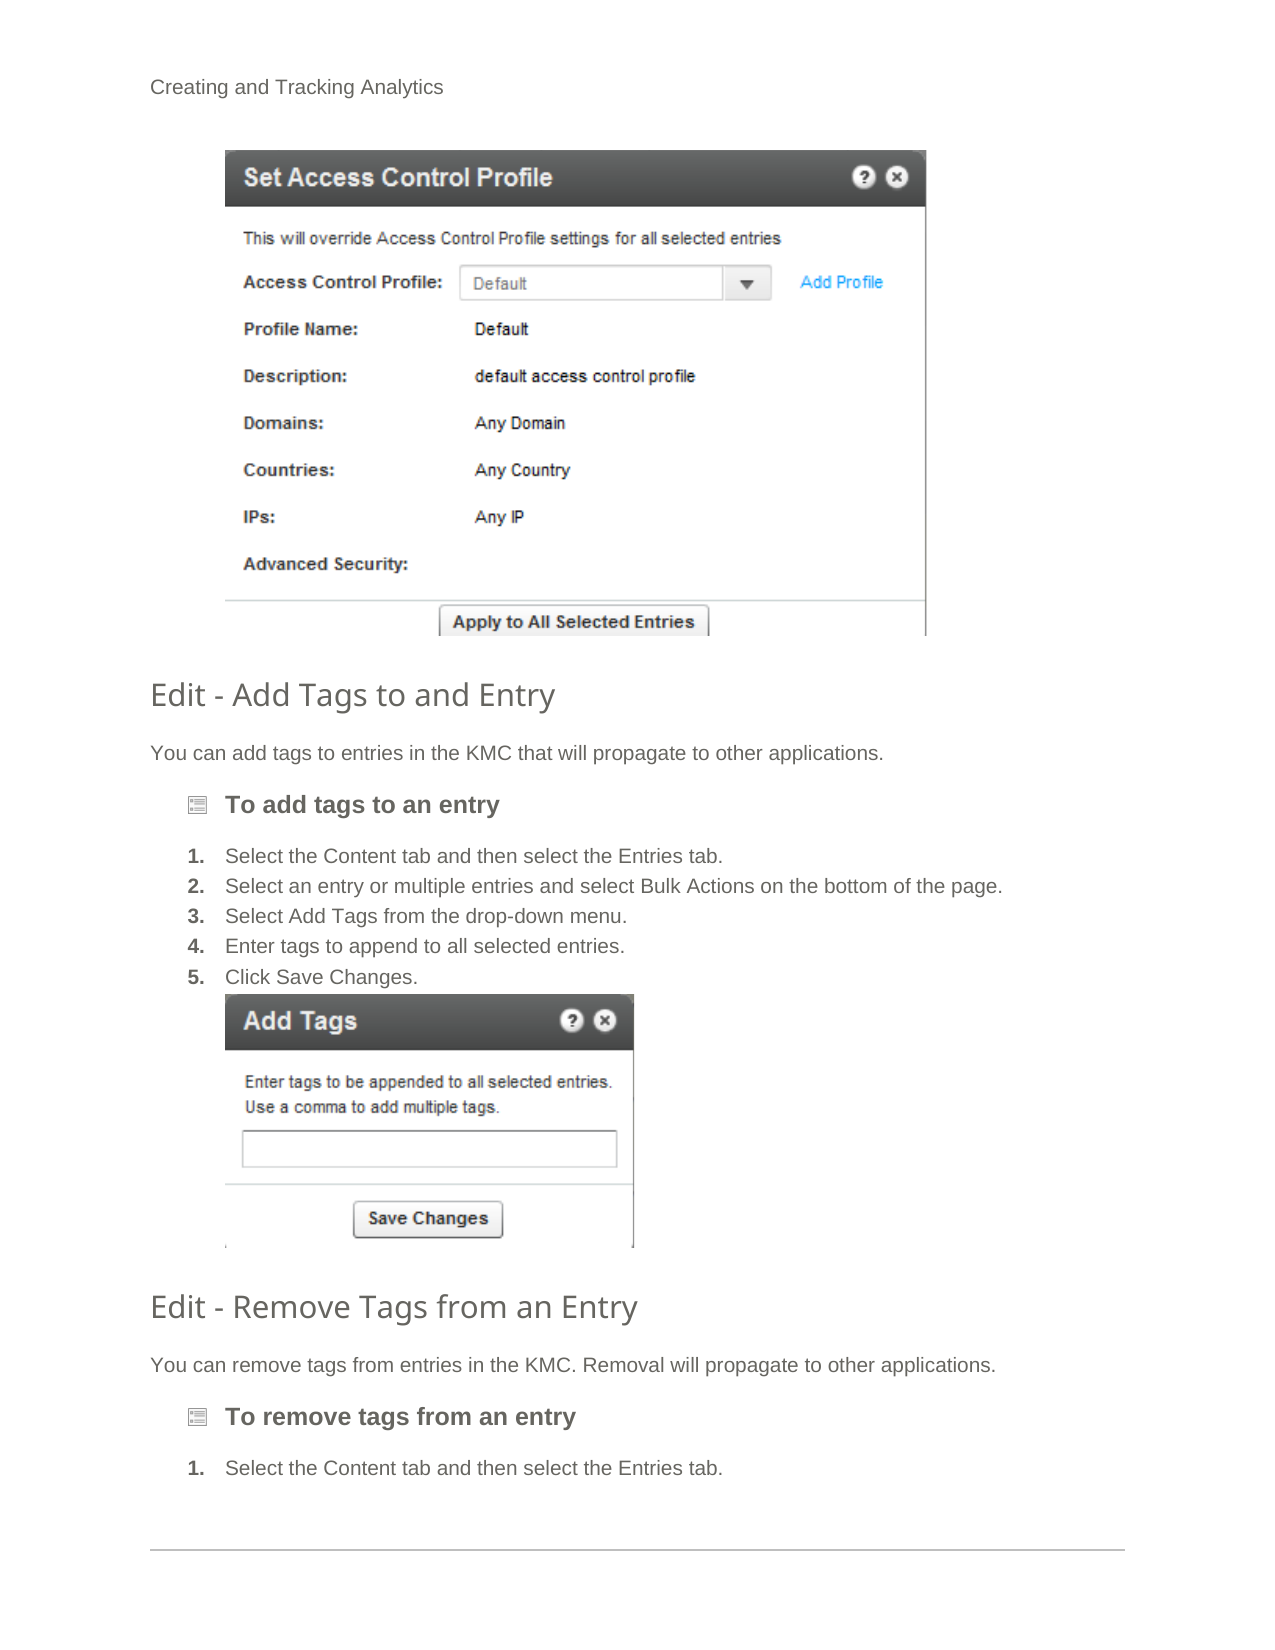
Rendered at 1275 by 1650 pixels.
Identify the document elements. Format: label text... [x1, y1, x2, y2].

list Select Add Tags from the drop-down menu. [187, 904, 1125, 928]
list Click Save Changes. [187, 964, 1125, 988]
list Select the Content tab and then select the Entries tab. [187, 1456, 1125, 1480]
subtitle Edit - Add Tags to and Entry [150, 673, 1125, 716]
list Enter tags to append to all selected entries. [187, 934, 1125, 958]
list Select the Content tab and then select the Entries tab. [187, 844, 1125, 868]
text You can add tags to entries in the KMC that will propagate to other applications. [150, 741, 1125, 765]
picture [188, 796, 208, 814]
list Select an entry or multiple entries and select Bulk Actions on the bottom of the page. [187, 874, 1125, 898]
subtitle Edit - Remove Tags from an Entry [150, 1285, 1125, 1328]
text To add tags to an entry [187, 790, 1125, 819]
picture [225, 994, 635, 1248]
picture [188, 1408, 208, 1426]
text You can remove tags from entries in the KMC. Removal will propagate to other applications. [150, 1353, 1125, 1377]
picture [225, 150, 927, 636]
text To remove tags from an entry [187, 1402, 1125, 1431]
